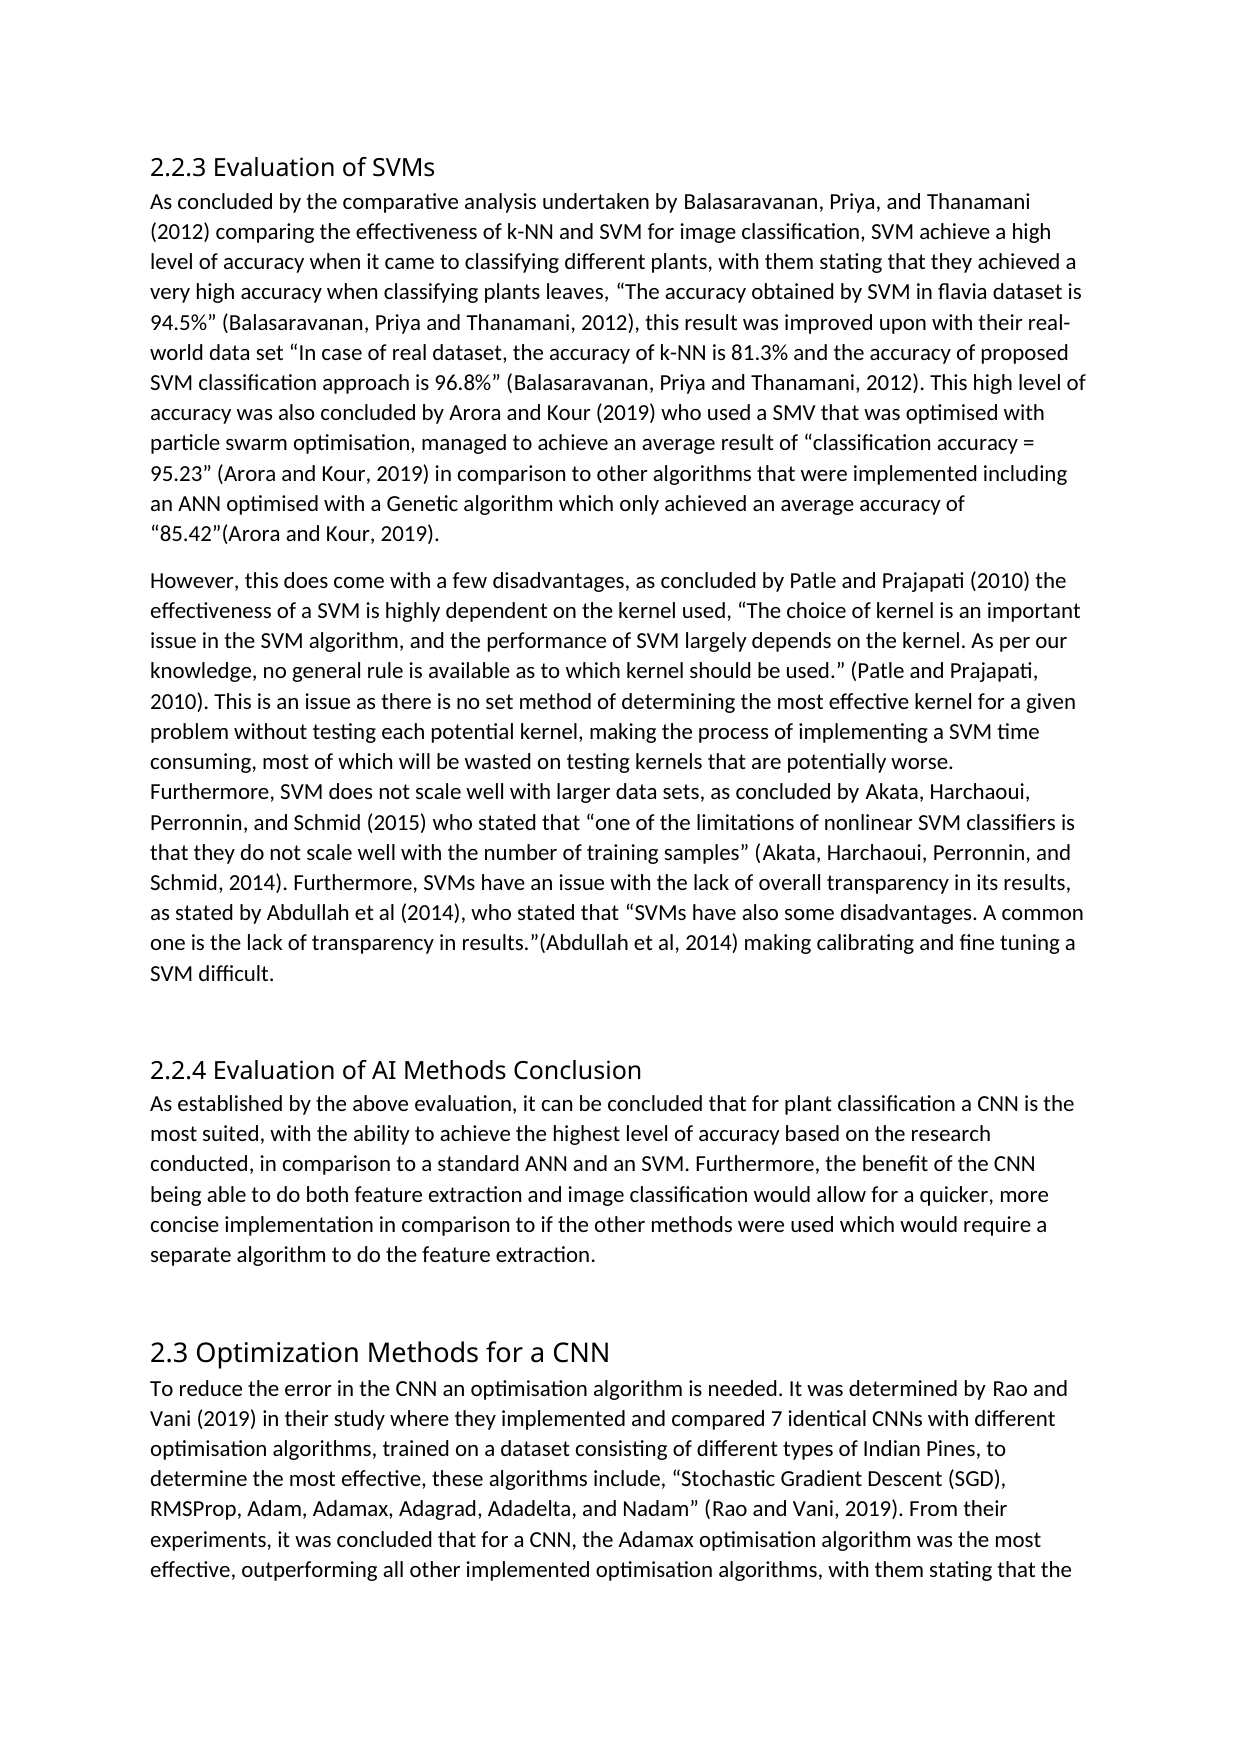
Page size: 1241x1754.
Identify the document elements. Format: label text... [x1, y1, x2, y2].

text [150, 1374, 1090, 1583]
text As established by the above evaluation, it can be concluded that for plant classification a CNN is the most suited, with the ability to achieve the highest level of accuracy based on the research conducted, in comparison to a standard ANN and an SVM. Furthermore, the benefit of the CNN being able to do both feature extraction and image classification would allow for a quicker, more concise implementation in comparison to if the other methods were used which would require a separate algorithm to do the feature extraction. [150, 1089, 1090, 1268]
subtitle 2.2.4 Evaluation of AI Methods Conclusion [150, 1052, 1090, 1086]
text As concluded by the comparative analysis undertaken by Balasaravanan, Priya, and Thanamani (2012) comparing the effectiveness of k-NN and SVM for image classification, SVM achieve a high level of accuracy when it came to classifying different plants, with them stating that they achieved a very high accuracy when classifying plants leaves, “The accuracy obtained by SVM in flavia dataset is 94.5%” (Balasaravanan, Priya and Thanamani, 2012), this result was improved upon with their real-world data set “In case of real dataset, the accuracy of k-NN is 81.3% and the accuracy of proposed SVM classification approach is 96.8%” (Balasaravanan, Priya and Thanamani, 2012). This high level of accuracy was also concluded by Arora and Kour (2019) who used a SMV that was optimised with particle swarm optimisation, managed to achieve an average result of “classification accuracy = 95.23” (Arora and Kour, 2019) in comparison to other algorithms that were implemented including an ANN optimised with a Genetic algorithm which only achieved an average accuracy of “85.42”(Arora and Kour, 2019). [150, 187, 1090, 547]
subtitle 2.2.3 Evaluation of SVMs [150, 150, 1090, 184]
text However, this does come with a few disadvantages, as concluded by Patle and Prajapati (2010) the effectiveness of a SVM is highly dependent on the kernel used, “The choice of kernel is an important issue in the SVM algorithm, and the performance of SVM largely depends on the kernel. As per our knowledge, no general rule is available as to which kernel should be used.” (Patle and Prajapati, 2010). This is an issue as there is no set method of determining the most effective kernel for a given problem without testing each potential kernel, making the process of implementing a SVM time consuming, most of which will be wasted on testing kernels that are potentially worse. Furthermore, SVM does not scale well with larger data sets, as concluded by Akata, Harchaoui, Perronnin, and Schmid (2015) who stated that “one of the limitations of nonlinear SVM classifiers is that they do not scale well with the number of training samples” (Akata, Harchaoui, Perronnin, and Schmid, 2014). Furthermore, SVMs have an issue with the lack of overall transparency in its results, as stated by Abdullah et al (2014), who stated that “SVMs have also some disadvantages. A common one is the lack of transparency in results.”(Abdullah et al, 2014) making calibrating and fine tuning a SVM difficult. [150, 566, 1090, 987]
subtitle 2.3 Optimization Methods for a CNN [150, 1334, 1090, 1371]
